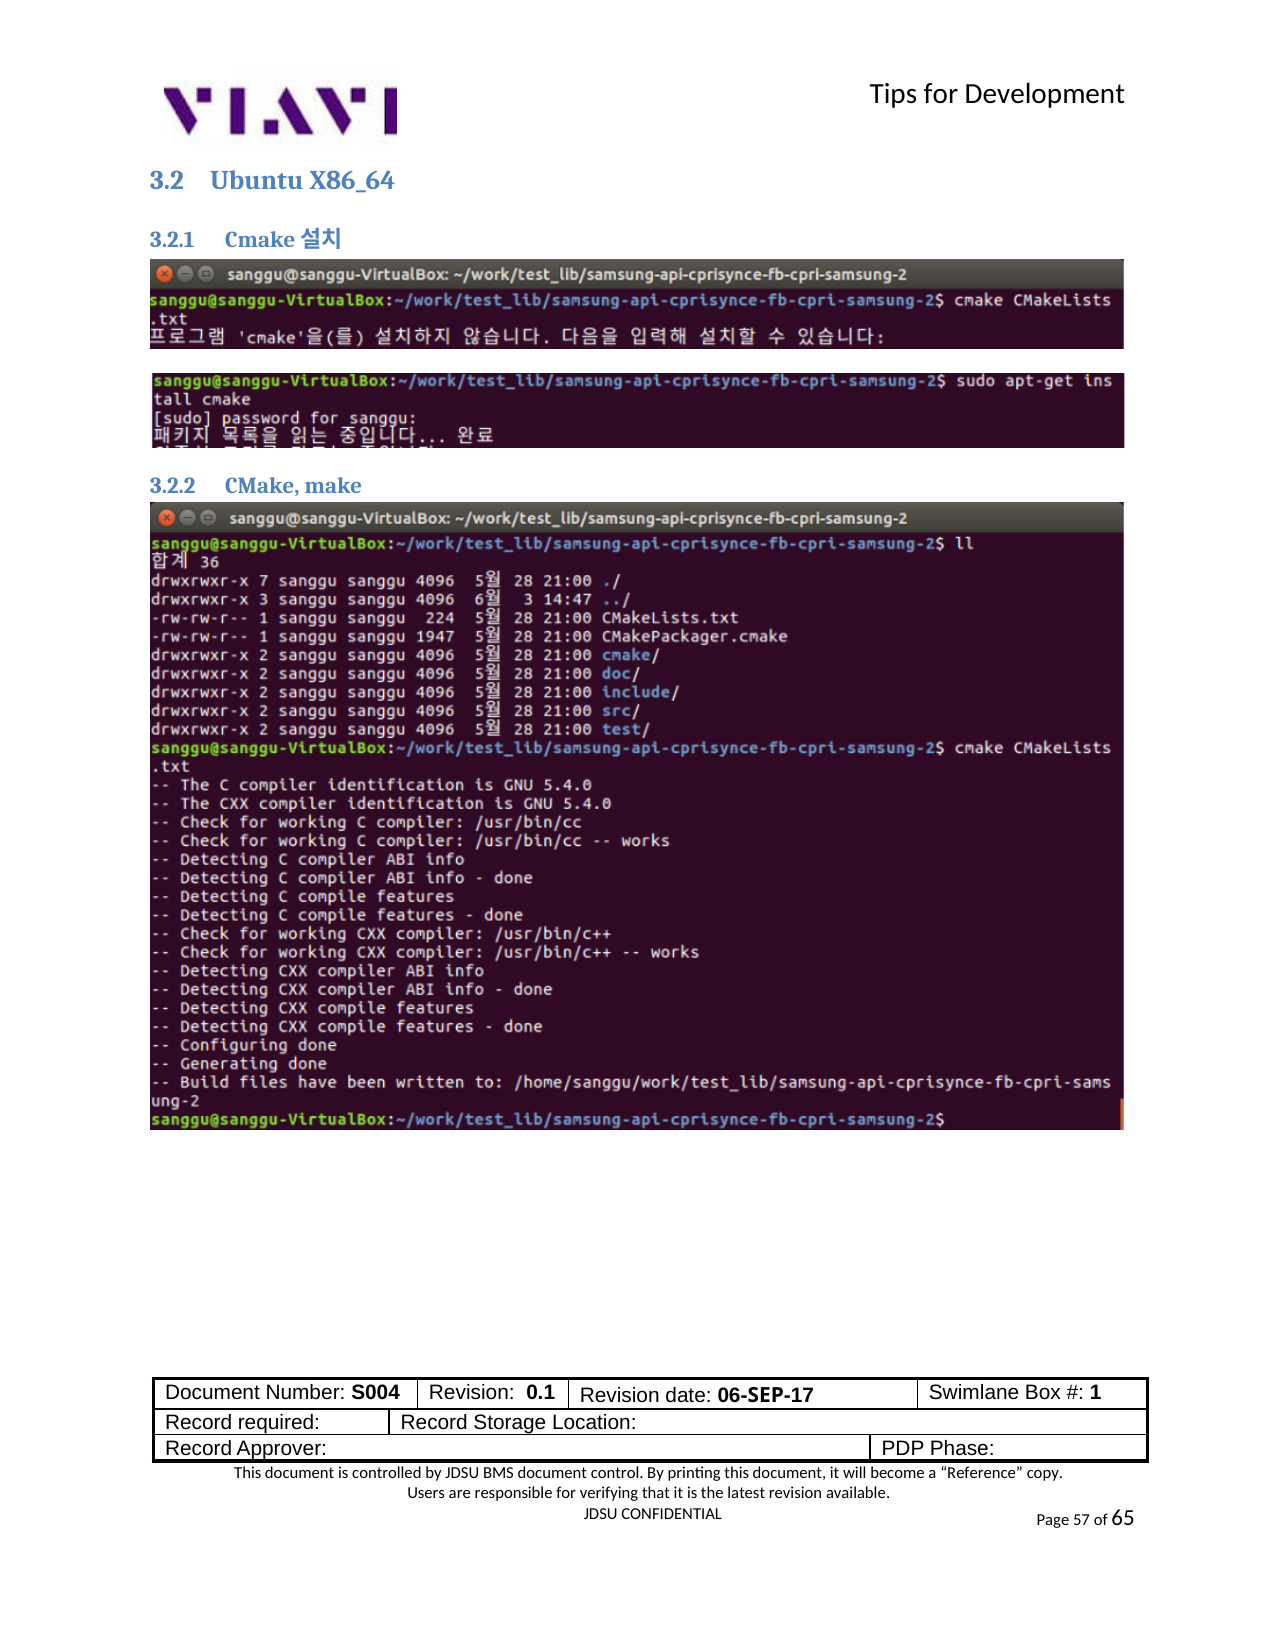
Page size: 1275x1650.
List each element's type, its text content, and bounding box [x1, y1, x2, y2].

subtitle Cmake 설치 [150, 221, 1125, 254]
picture [150, 373, 1125, 448]
subtitle CMake, make [150, 473, 1125, 499]
subtitle Ubuntu X86_64 [150, 165, 1125, 196]
picture [150, 259, 1125, 349]
picture [150, 502, 1125, 1130]
picture [162, 68, 397, 146]
